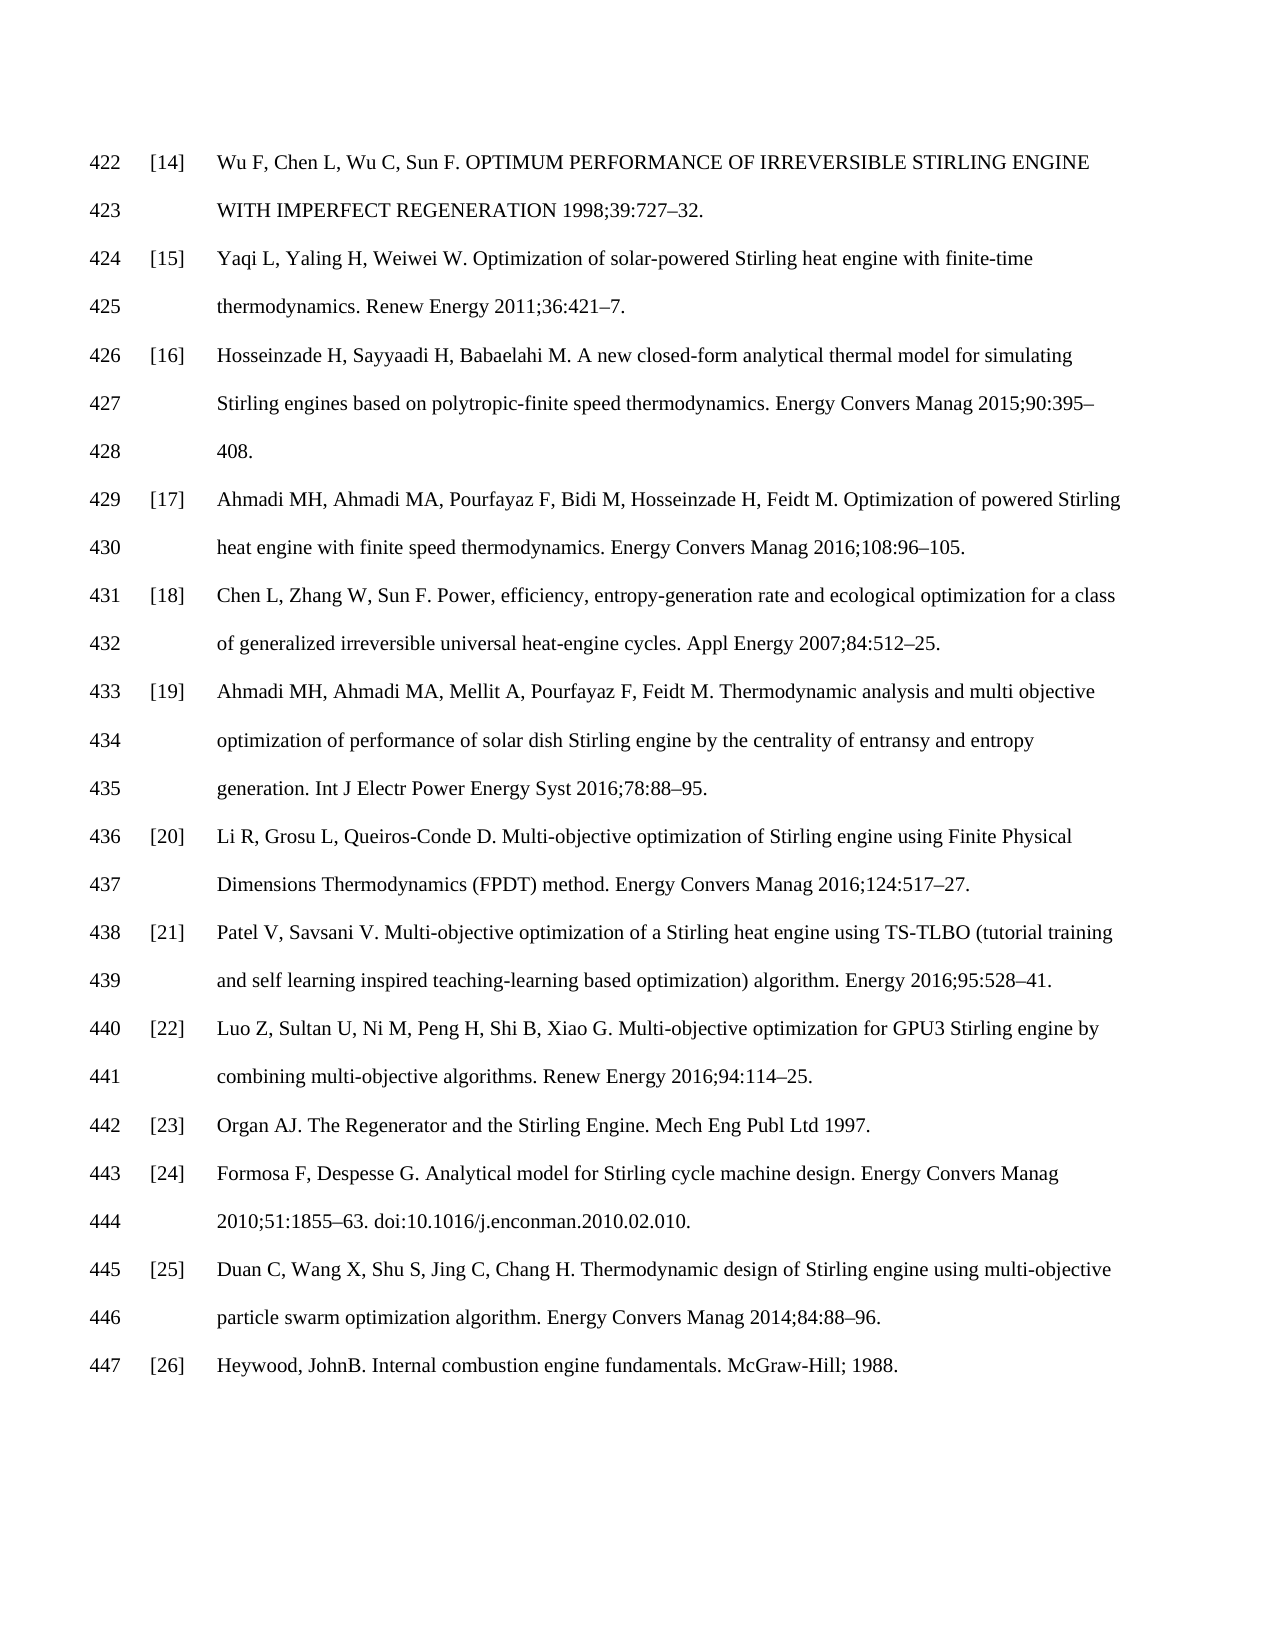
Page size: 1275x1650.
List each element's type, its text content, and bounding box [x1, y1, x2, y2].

text [22] Luo Z, Sultan U, Ni M, Peng H, Shi B, Xiao G. Multi-objective optimization for GPU3 Stirling engine by combining multi-objective algorithms. Renew Energy 2016;94:114–25. [150, 1016, 1125, 1088]
text [23] Organ AJ. The Regenerator and the Stirling Engine. Mech Eng Publ Ltd 1997. [150, 1112, 1125, 1137]
text [26] Heywood, JohnB. Internal combustion engine fundamentals. McGraw-Hill; 1988. [150, 1353, 1125, 1377]
text [19] Ahmadi MH, Ahmadi MA, Mellit A, Pourfayaz F, Feidt M. Thermodynamic analysis and multi objective optimization of performance of solar dish Stirling engine by the centrality of entransy and entropy generation. Int J Electr Power Energy Syst 2016;78:88–95. [150, 679, 1125, 800]
text [24] Formosa F, Despesse G. Analytical model for Stirling cycle machine design. Energy Convers Manag 2010;51:1855–63. doi:10.1016/j.enconman.2010.02.010. [150, 1161, 1125, 1233]
text [21] Patel V, Savsani V. Multi-objective optimization of a Stirling heat engine using TS-TLBO (tutorial training and self learning inspired teaching-learning based optimization) algorithm. Energy 2016;95:528–41. [150, 920, 1125, 992]
text [17] Ahmadi MH, Ahmadi MA, Pourfayaz F, Bidi M, Hosseinzade H, Feidt M. Optimization of powered Stirling heat engine with finite speed thermodynamics. Energy Convers Manag 2016;108:96–105. [150, 487, 1125, 559]
text [18] Chen L, Zhang W, Sun F. Power, efficiency, entropy-generation rate and ecological optimization for a class of generalized irreversible universal heat-engine cycles. Appl Energy 2007;84:512–25. [150, 583, 1125, 655]
text [25] Duan C, Wang X, Shu S, Jing C, Chang H. Thermodynamic design of Stirling engine using multi-objective particle swarm optimization algorithm. Energy Convers Manag 2014;84:88–96. [150, 1257, 1125, 1329]
text [14] Wu F, Chen L, Wu C, Sun F. OPTIMUM PERFORMANCE OF IRREVERSIBLE STIRLING ENGINE WITH IMPERFECT REGENERATION 1998;39:727–32. [150, 150, 1125, 222]
text [16] Hosseinzade H, Sayyaadi H, Babaelahi M. A new closed-form analytical thermal model for simulating Stirling engines based on polytropic-finite speed thermodynamics. Energy Convers Manag 2015;90:395–408. [150, 342, 1125, 463]
text [20] Li R, Grosu L, Queiros-Conde D. Multi-objective optimization of Stirling engine using Finite Physical Dimensions Thermodynamics (FPDT) method. Energy Convers Manag 2016;124:517–27. [150, 824, 1125, 896]
text [15] Yaqi L, Yaling H, Weiwei W. Optimization of solar-powered Stirling heat engine with finite-time thermodynamics. Renew Energy 2011;36:421–7. [150, 246, 1125, 318]
